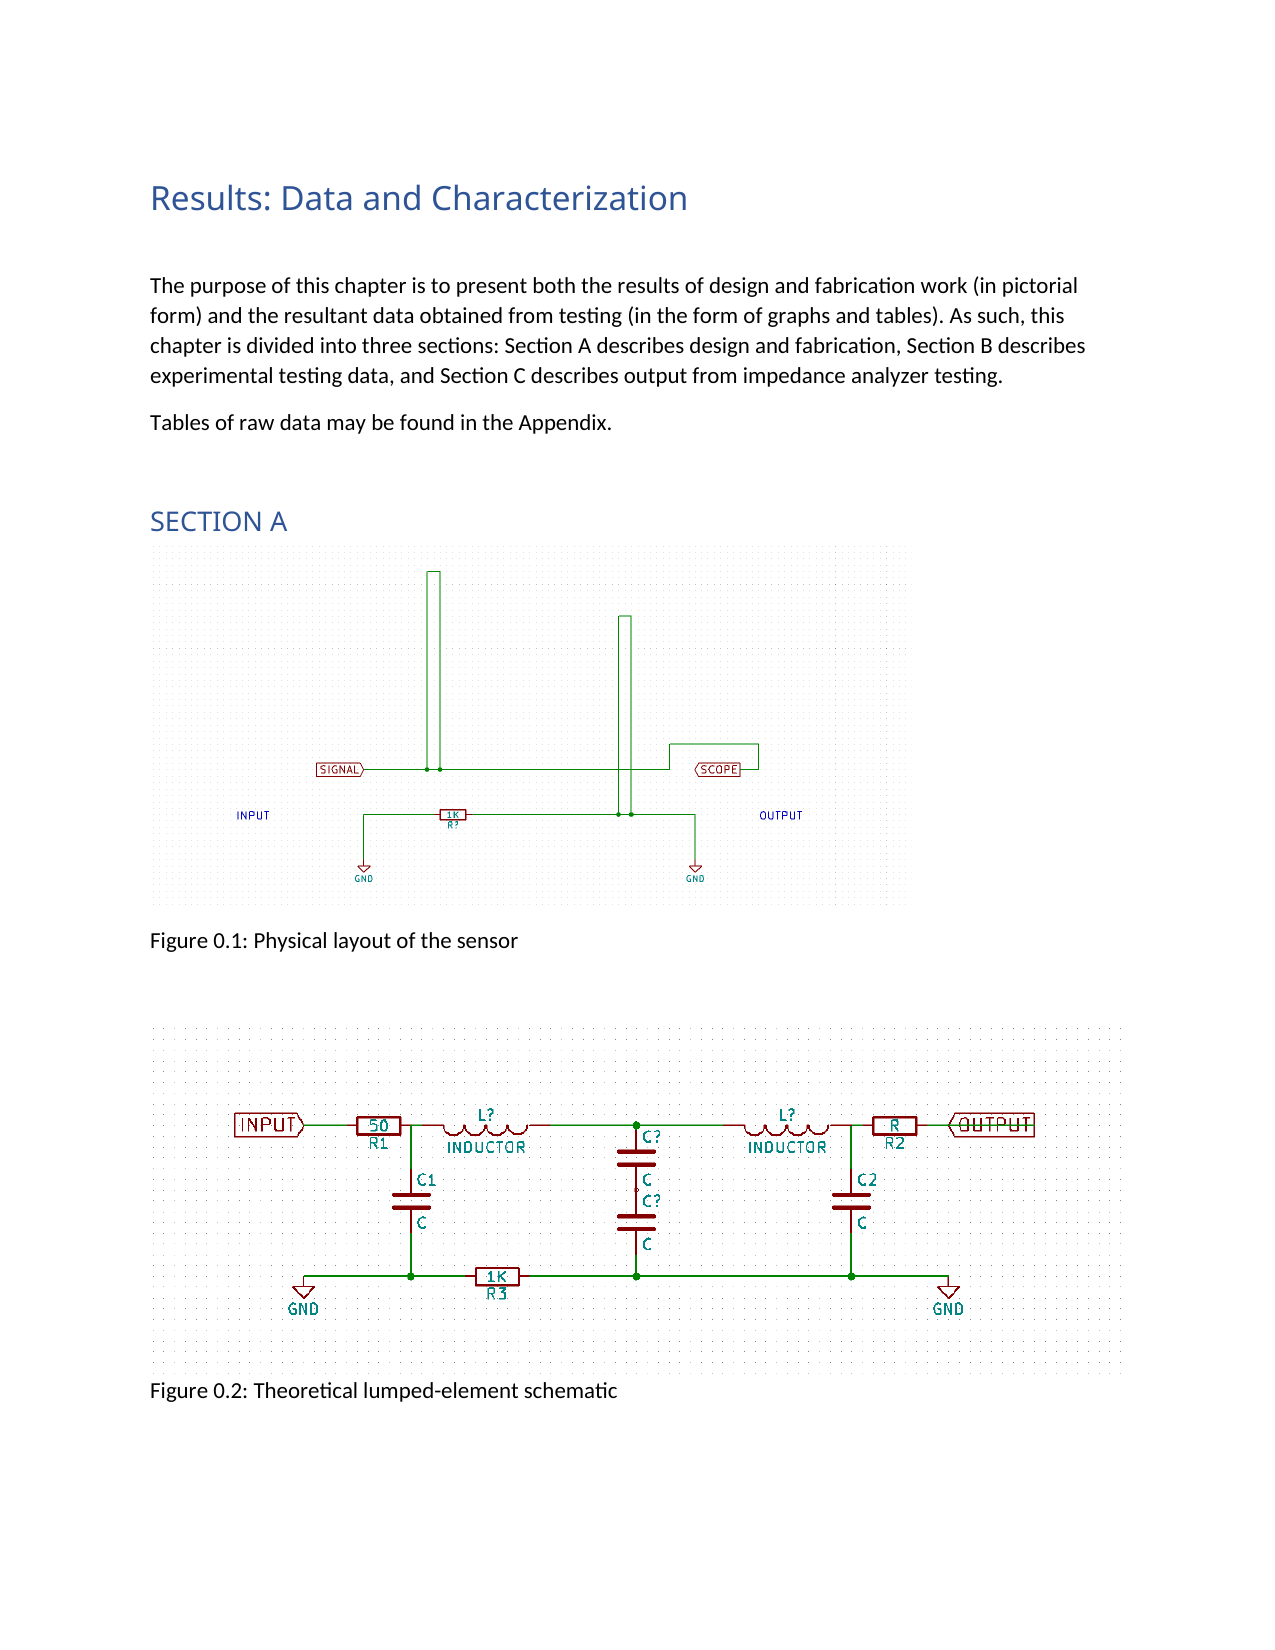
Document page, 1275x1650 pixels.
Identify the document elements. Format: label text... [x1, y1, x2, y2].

text Figure 0.1: Physical layout of the sensor [150, 926, 1125, 954]
text Figure 0.2: Theoretical lumped-element schematic [150, 1374, 1125, 1404]
subtitle SECTION A [150, 502, 1125, 539]
subtitle Results: Data and Characterization [150, 175, 1125, 220]
picture [150, 1020, 1125, 1374]
text The purpose of this chapter is to present both the results of design and fabrication work (in pictorial form) and the resultant data obtained from testing (in the form of graphs and tables). As such, this chapter is divided into three sections: Section A describes design and fabrication, Section B describes experimental testing data, and Section C describes output from impedance analyzer testing. [150, 271, 1125, 389]
text Tables of raw data may be found in the Appendix. [150, 408, 1125, 436]
picture [150, 541, 912, 908]
